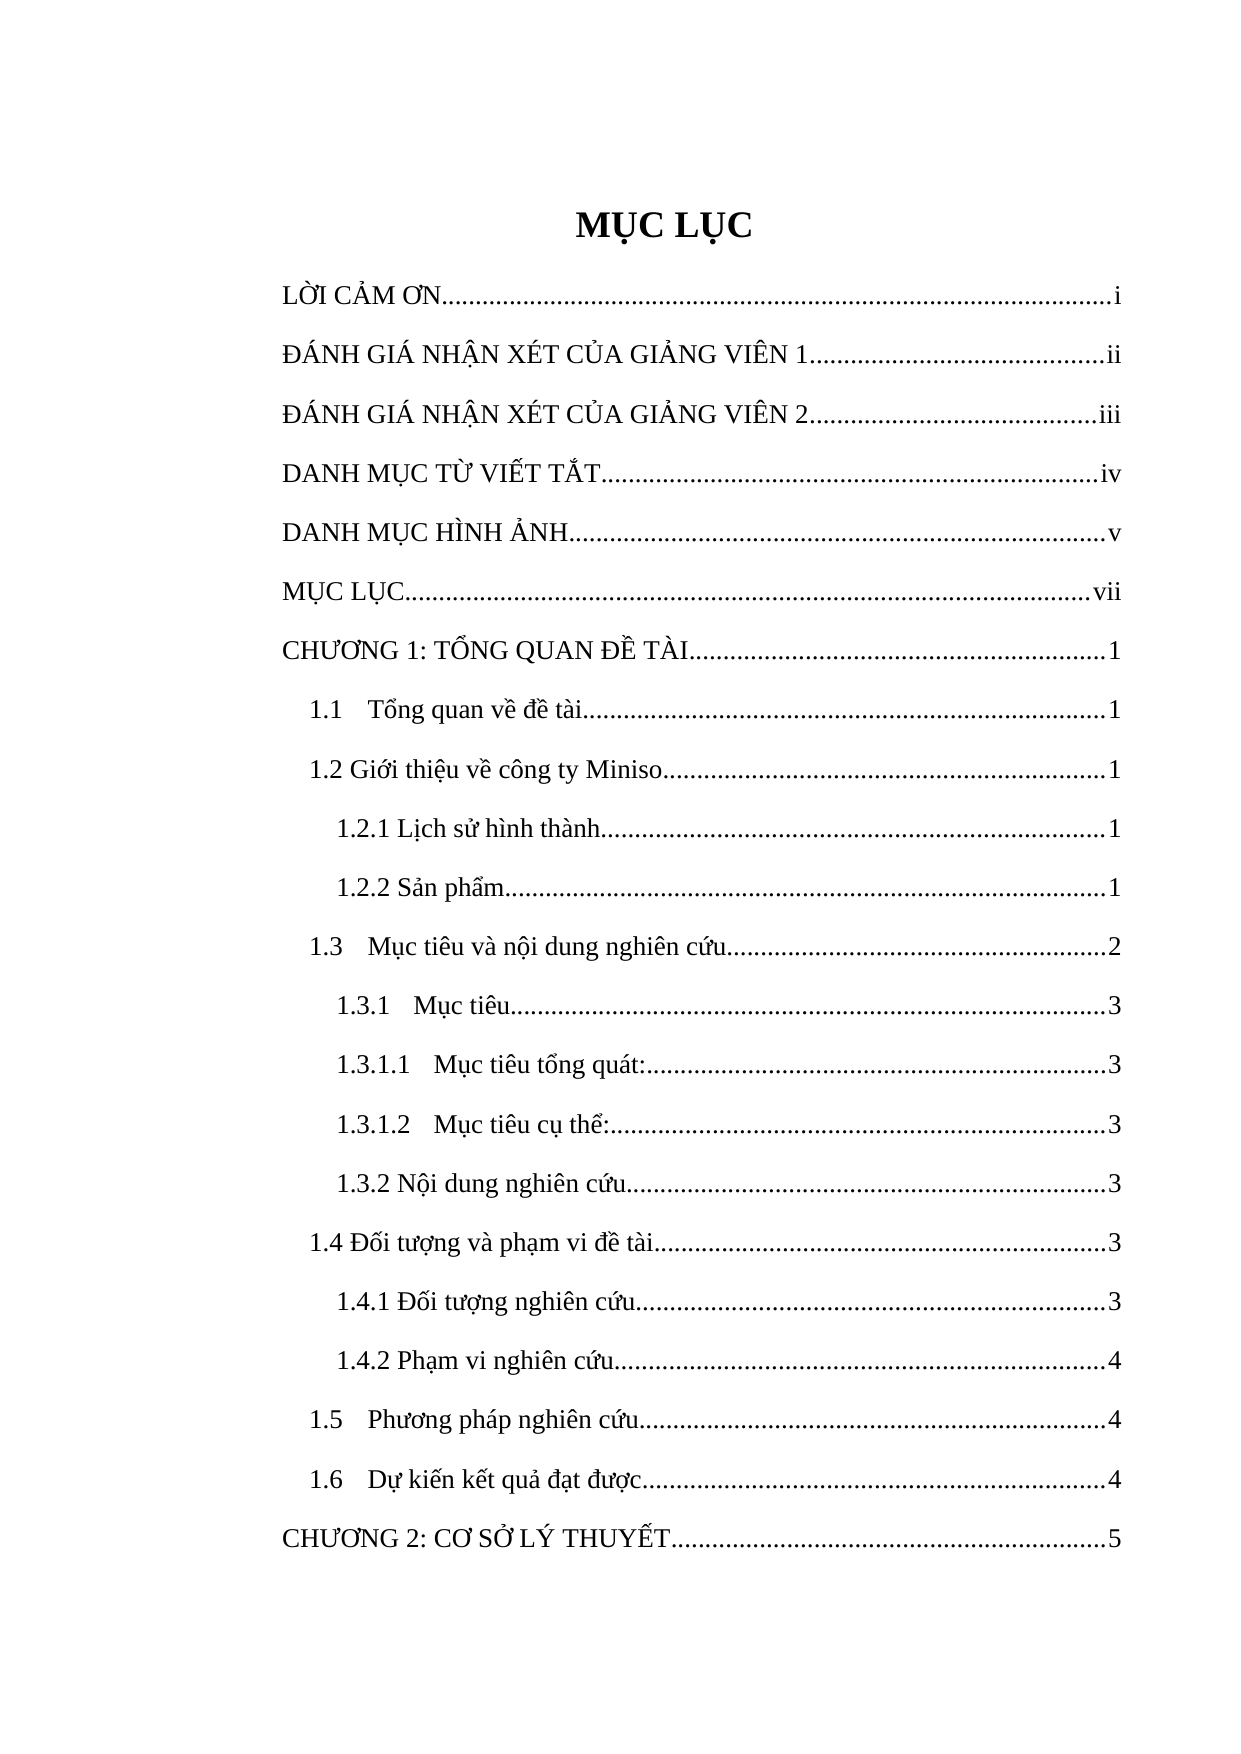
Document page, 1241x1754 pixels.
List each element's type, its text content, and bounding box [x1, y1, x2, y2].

text 1.2.2 Sản phẩm 1 [261, 871, 1122, 902]
text 1.6 Dự kiến kết quả đạt được 4 [234, 1463, 1122, 1494]
text ĐÁNH GIÁ NHẬN XÉT CỦA GIẢNG VIÊN 1 ii [207, 338, 1122, 370]
text 1.4.2 Phạm vi nghiên cứu 4 [261, 1344, 1122, 1376]
text 1.3.1 Mục tiêu 3 [261, 989, 413, 1021]
text DANH MỤC HÌNH ẢNH v [207, 516, 1122, 547]
subtitle MỤC LỤC [207, 202, 1122, 245]
text 1.1 Tổng quan về đề tài 1 [234, 693, 1122, 725]
text 1.3.2 Nội dung nghiên cứu 3 [261, 1167, 1122, 1198]
text CHƯƠNG 1: TỔNG QUAN ĐỀ TÀI 1 [207, 634, 1122, 666]
text 1.3 Mục tiêu và nội dung nghiên cứu 2 [726, 930, 1122, 961]
text 1.3.1 Mục tiêu 3 [510, 989, 1122, 1021]
text 1.5 Phương pháp nghiên cứu 4 [234, 1403, 1122, 1435]
text 1.4 Đối tượng và phạm vi đề tài 3 [234, 1226, 1122, 1257]
text 1.3 Mục tiêu và nội dung nghiên cứu 2 [234, 930, 367, 961]
text ĐÁNH GIÁ NHẬN XÉT CỦA GIẢNG VIÊN 2 iii [207, 398, 1122, 429]
text 1.3.1.1 Mục tiêu tổng quát: 3 [261, 1048, 1122, 1080]
text 1.2 Giới thiệu về công ty Miniso 1 [234, 753, 1122, 784]
text MỤC LỤC vii [207, 575, 1122, 606]
text LỜI CẢM ƠN i [207, 279, 1122, 311]
text CHƯƠNG 2: CƠ SỞ LÝ THUYẾT 5 [207, 1522, 1122, 1553]
text DANH MỤC TỪ VIẾT TẮT iv [207, 457, 1122, 488]
text 1.2.1 Lịch sử hình thành 1 [261, 812, 1122, 843]
text 1.3.1.2 Mục tiêu cụ thể: 3 [261, 1108, 1122, 1139]
text 1.4.1 Đối tượng nghiên cứu 3 [261, 1285, 1122, 1316]
